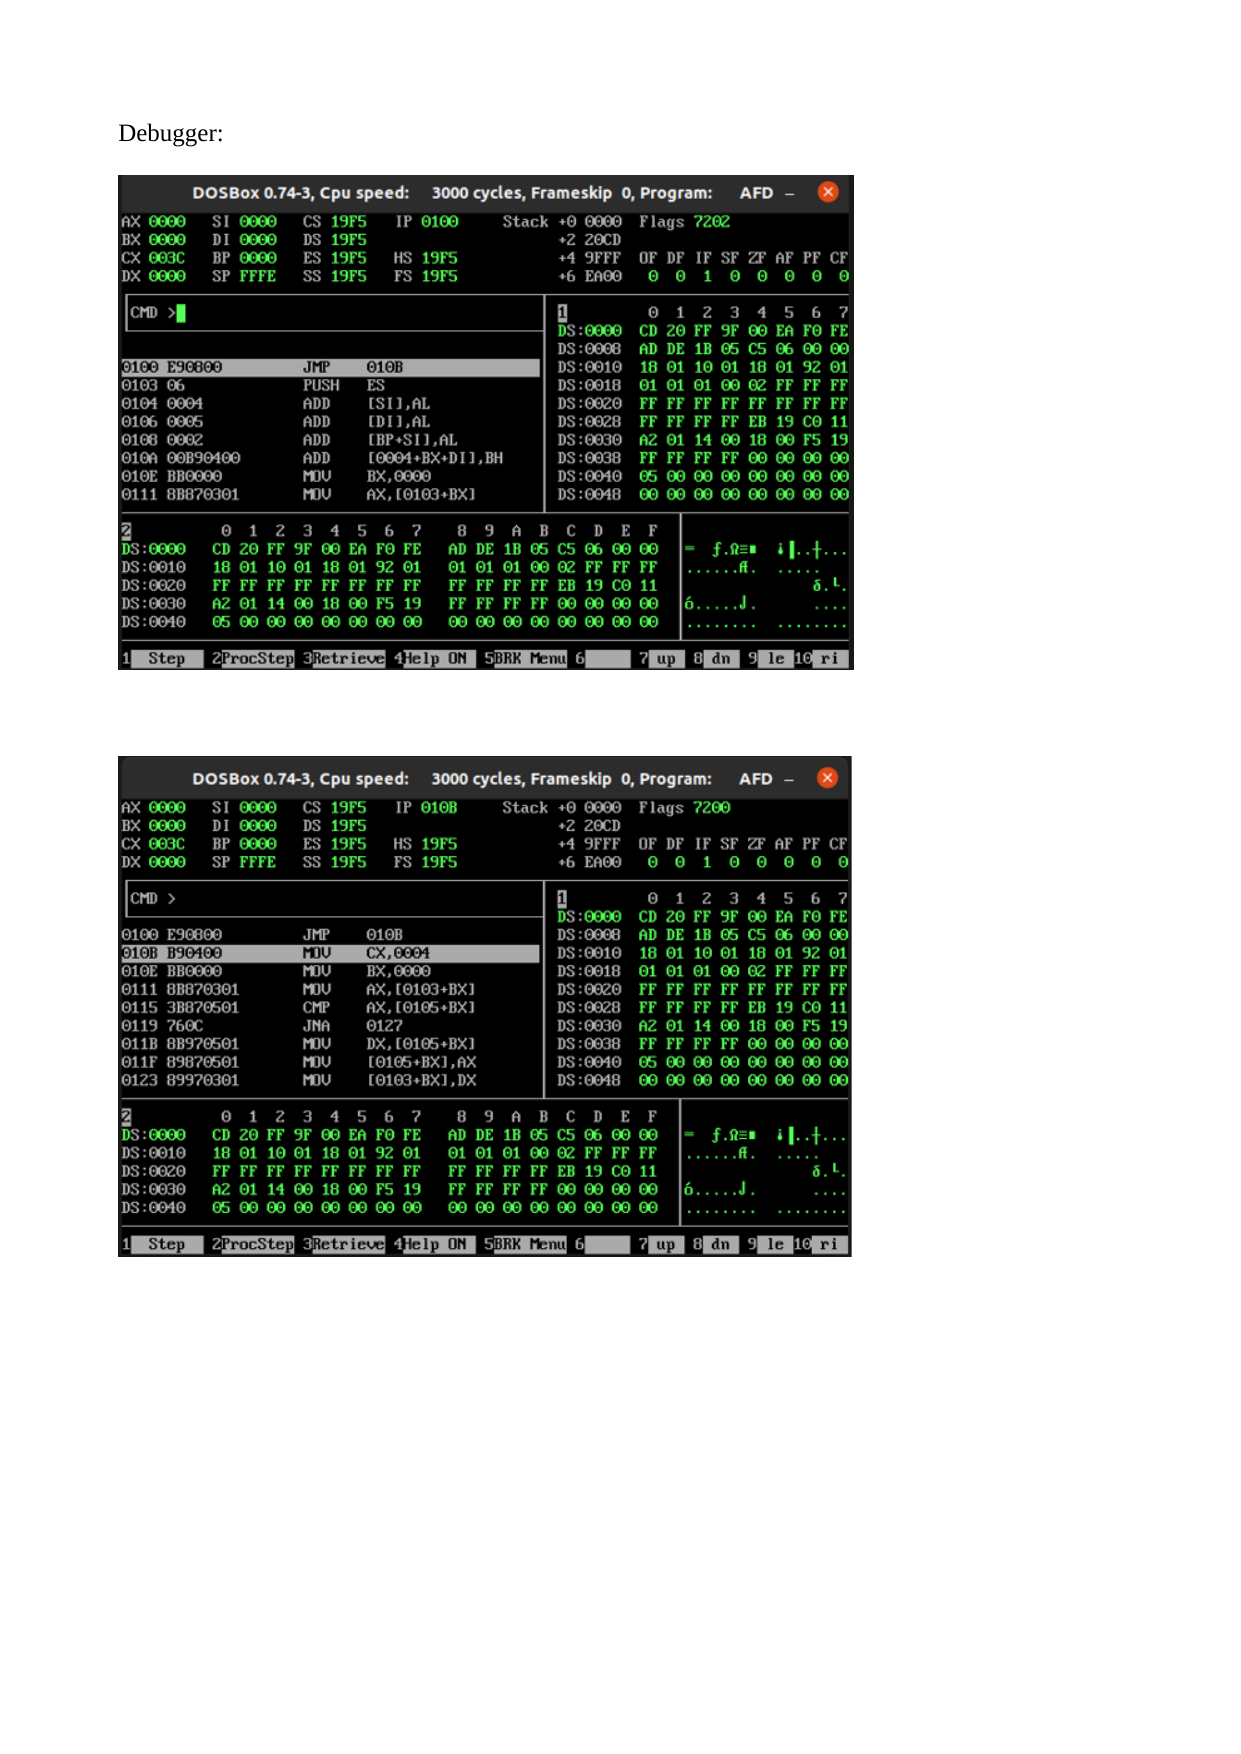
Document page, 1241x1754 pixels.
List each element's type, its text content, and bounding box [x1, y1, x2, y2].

picture [118, 175, 854, 670]
text Debugger: [118, 118, 1122, 147]
picture [118, 756, 852, 1257]
